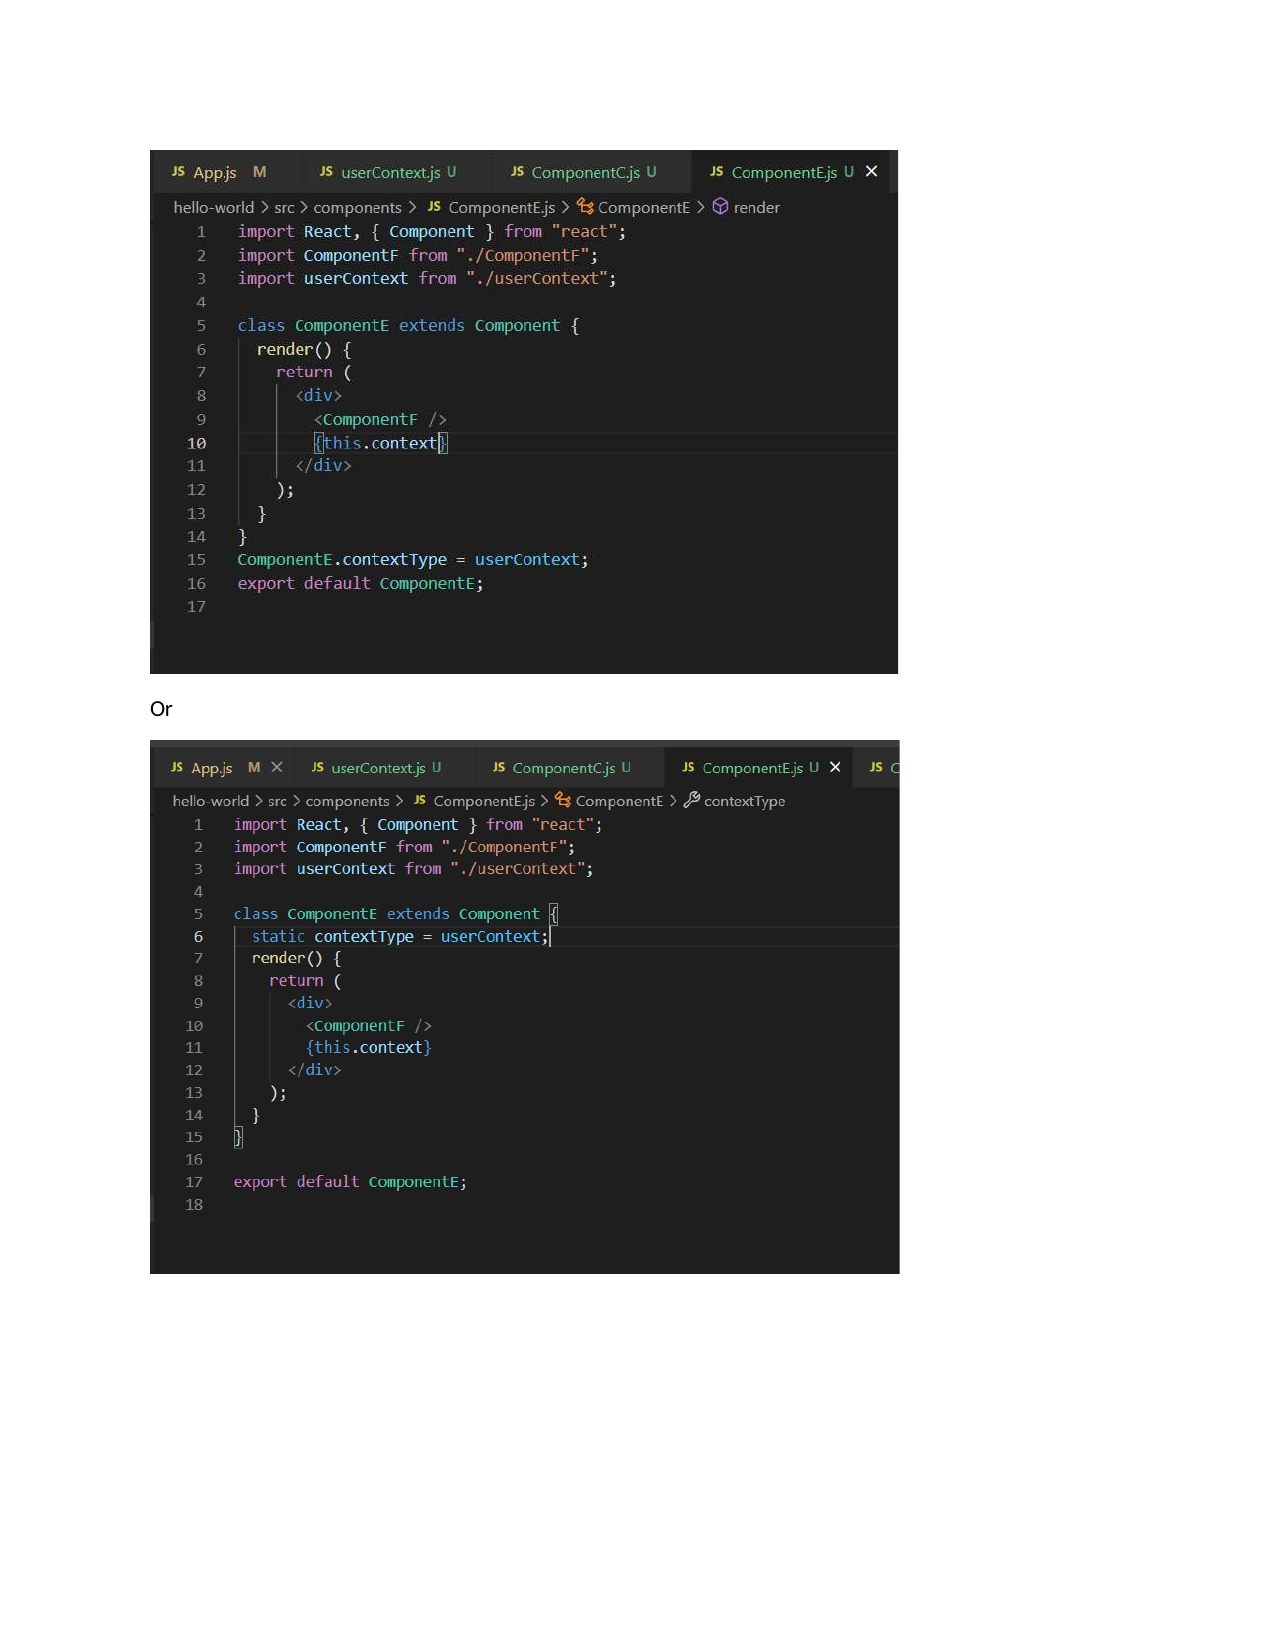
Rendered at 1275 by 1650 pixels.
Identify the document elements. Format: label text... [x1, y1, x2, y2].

picture [150, 740, 900, 1274]
picture [150, 150, 899, 674]
text Or [150, 694, 1137, 722]
